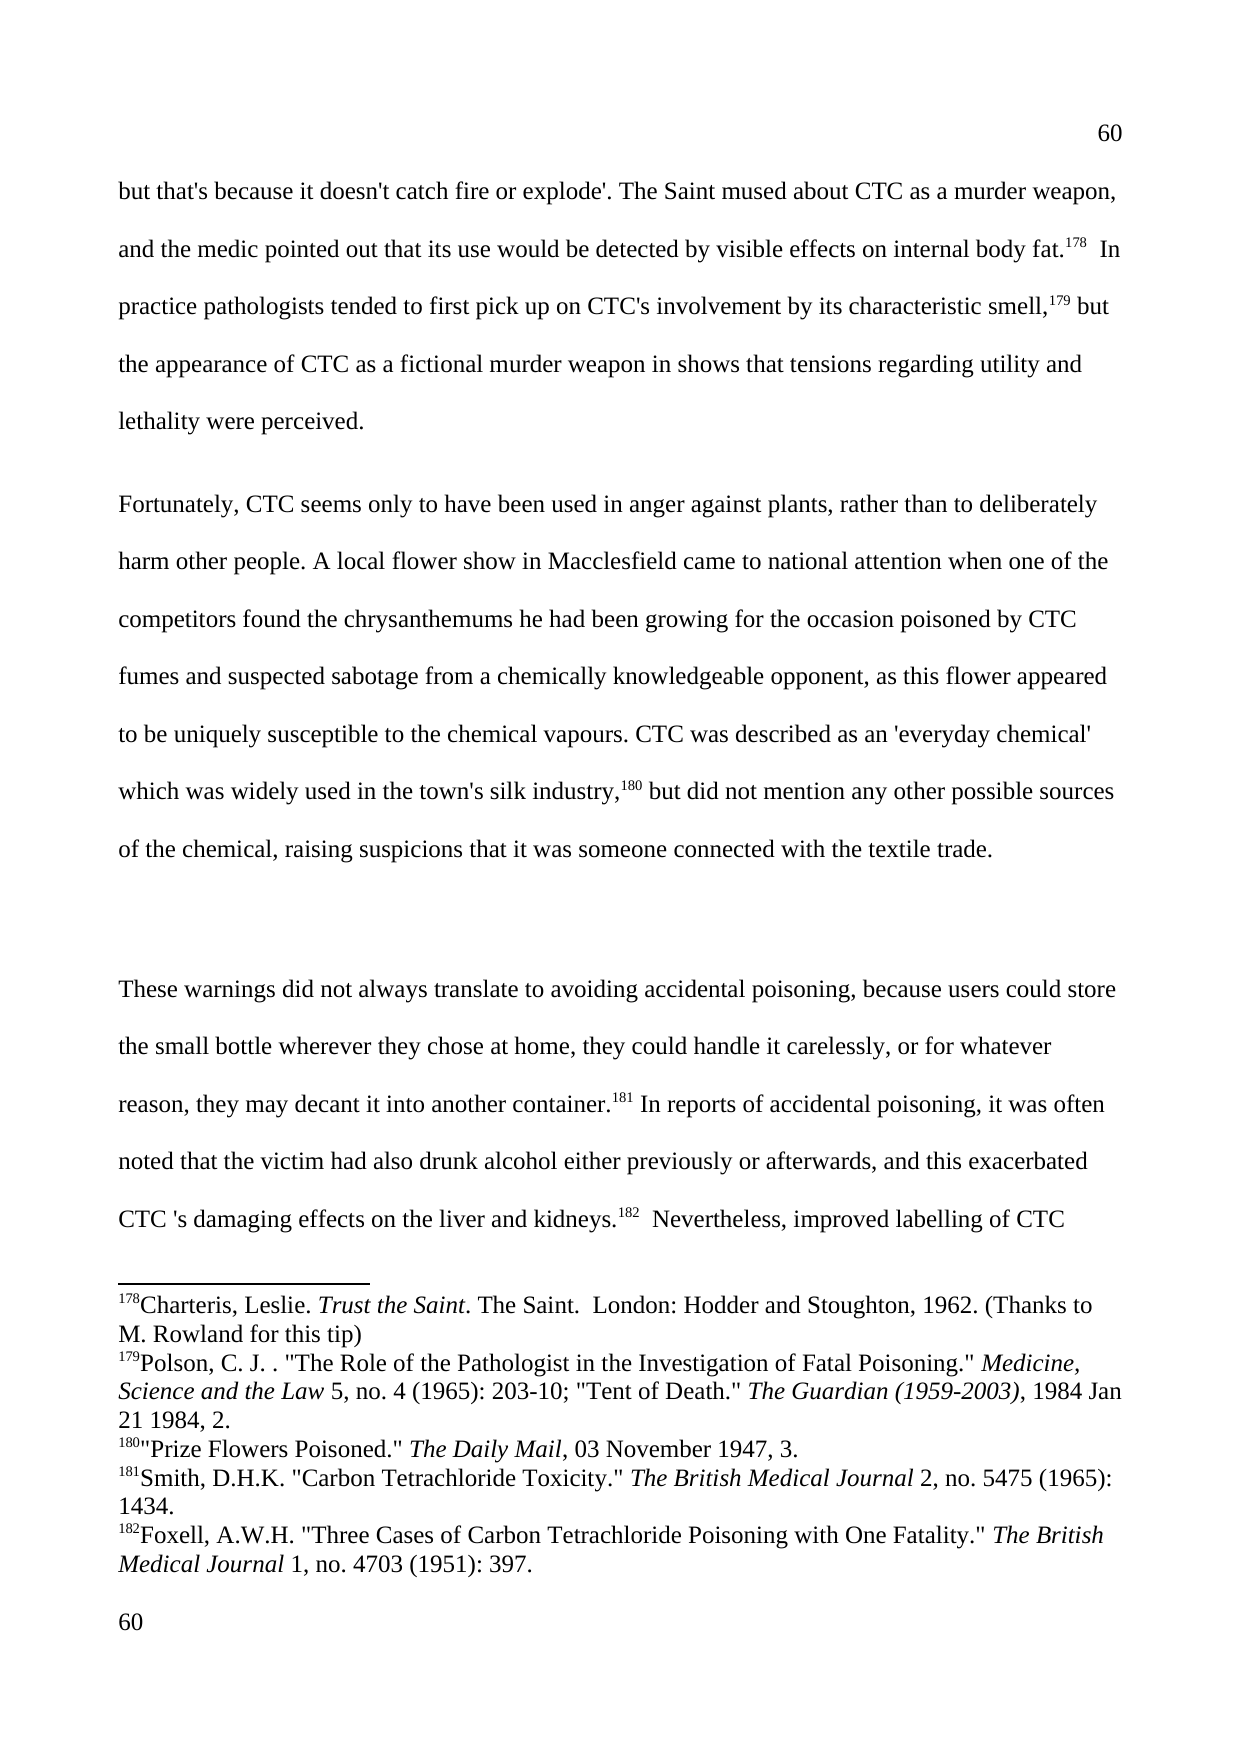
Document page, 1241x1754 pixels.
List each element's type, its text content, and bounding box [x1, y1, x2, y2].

text Fortunately, CTC seems only to have been used in anger against plants, rather than to deliberately harm other people. A local flower show in Macclesfield came to national attention when one of the competitors found the chrysanthemums he had been growing for the occasion poisoned by CTC fumes and suspected sabotage from a chemically knowledgeable opponent, as this flower appeared to be uniquely susceptible to the chemical vapours. CTC was described as an 'everyday chemical' which was widely used in the town's silk industry, but did not mention any other possible sources of the chemical, raising suspicions that it was someone connected with the textile trade. [118, 489, 1122, 863]
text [118, 974, 1122, 1233]
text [118, 176, 1122, 435]
